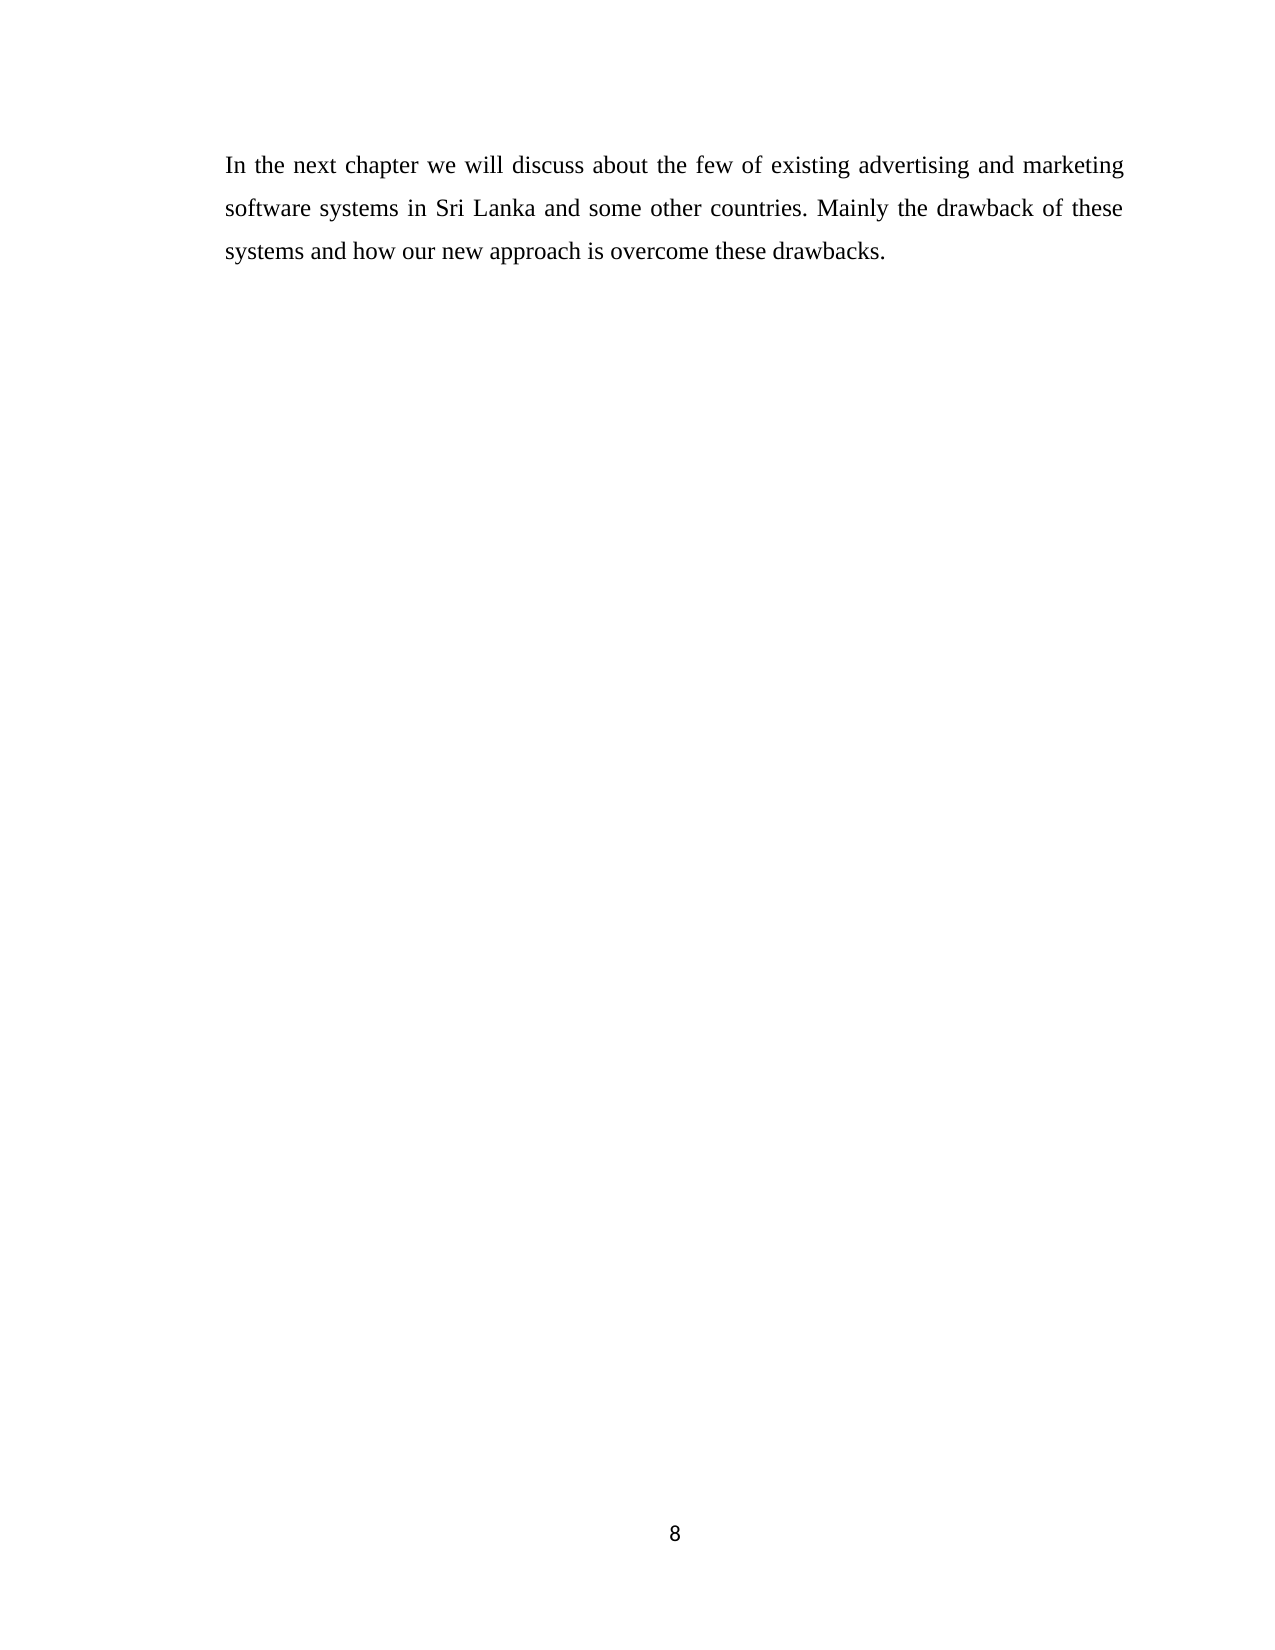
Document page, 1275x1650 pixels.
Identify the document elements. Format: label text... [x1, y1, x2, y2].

text In the next chapter we will discuss about the few of existing advertising and marketing software systems in Sri Lanka and some other countries. Mainly the drawback of these systems and how our new approach is overcome these drawbacks. [225, 150, 1125, 265]
